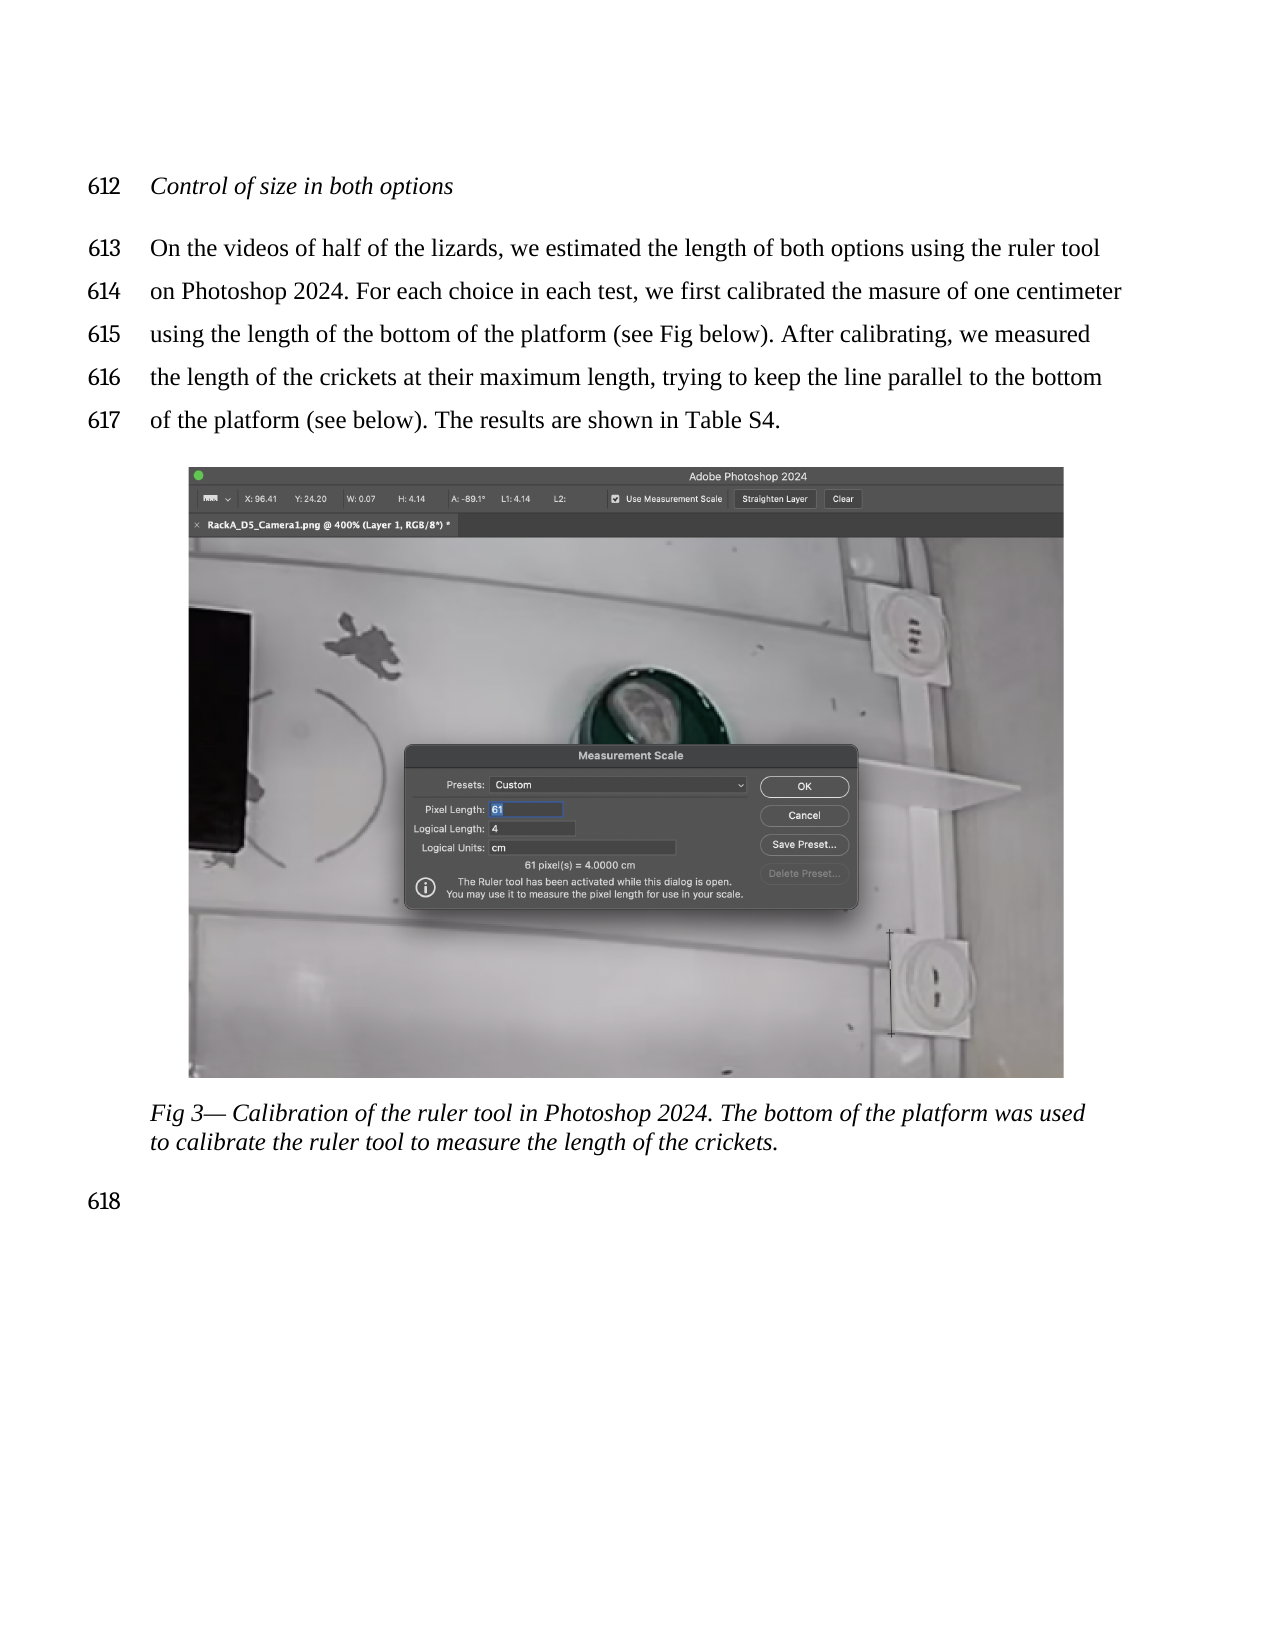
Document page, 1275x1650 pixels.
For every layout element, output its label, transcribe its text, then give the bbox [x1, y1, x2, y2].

table_header Fig 3— Calibration of the ruler tool in Photoshop 2024. The bottom of the platform was used to calibrate the ruler tool to measure the length of the crickets. [139, 467, 1114, 1168]
picture [188, 467, 1064, 1078]
text On the videos of half of the lizards, we estimated the length of both options using the ruler tool on Photoshop 2024. For each choice in each test, we first calibrated the masure of one centimeter using the length of the bottom of the platform (see Fig below). After calibrating, we measured the length of the crickets at their maximum length, trying to keep the line parallel to the bottom of the platform (see below). The results are shown in Table S4. [150, 233, 1125, 434]
subtitle Control of size in both options [150, 171, 1125, 199]
